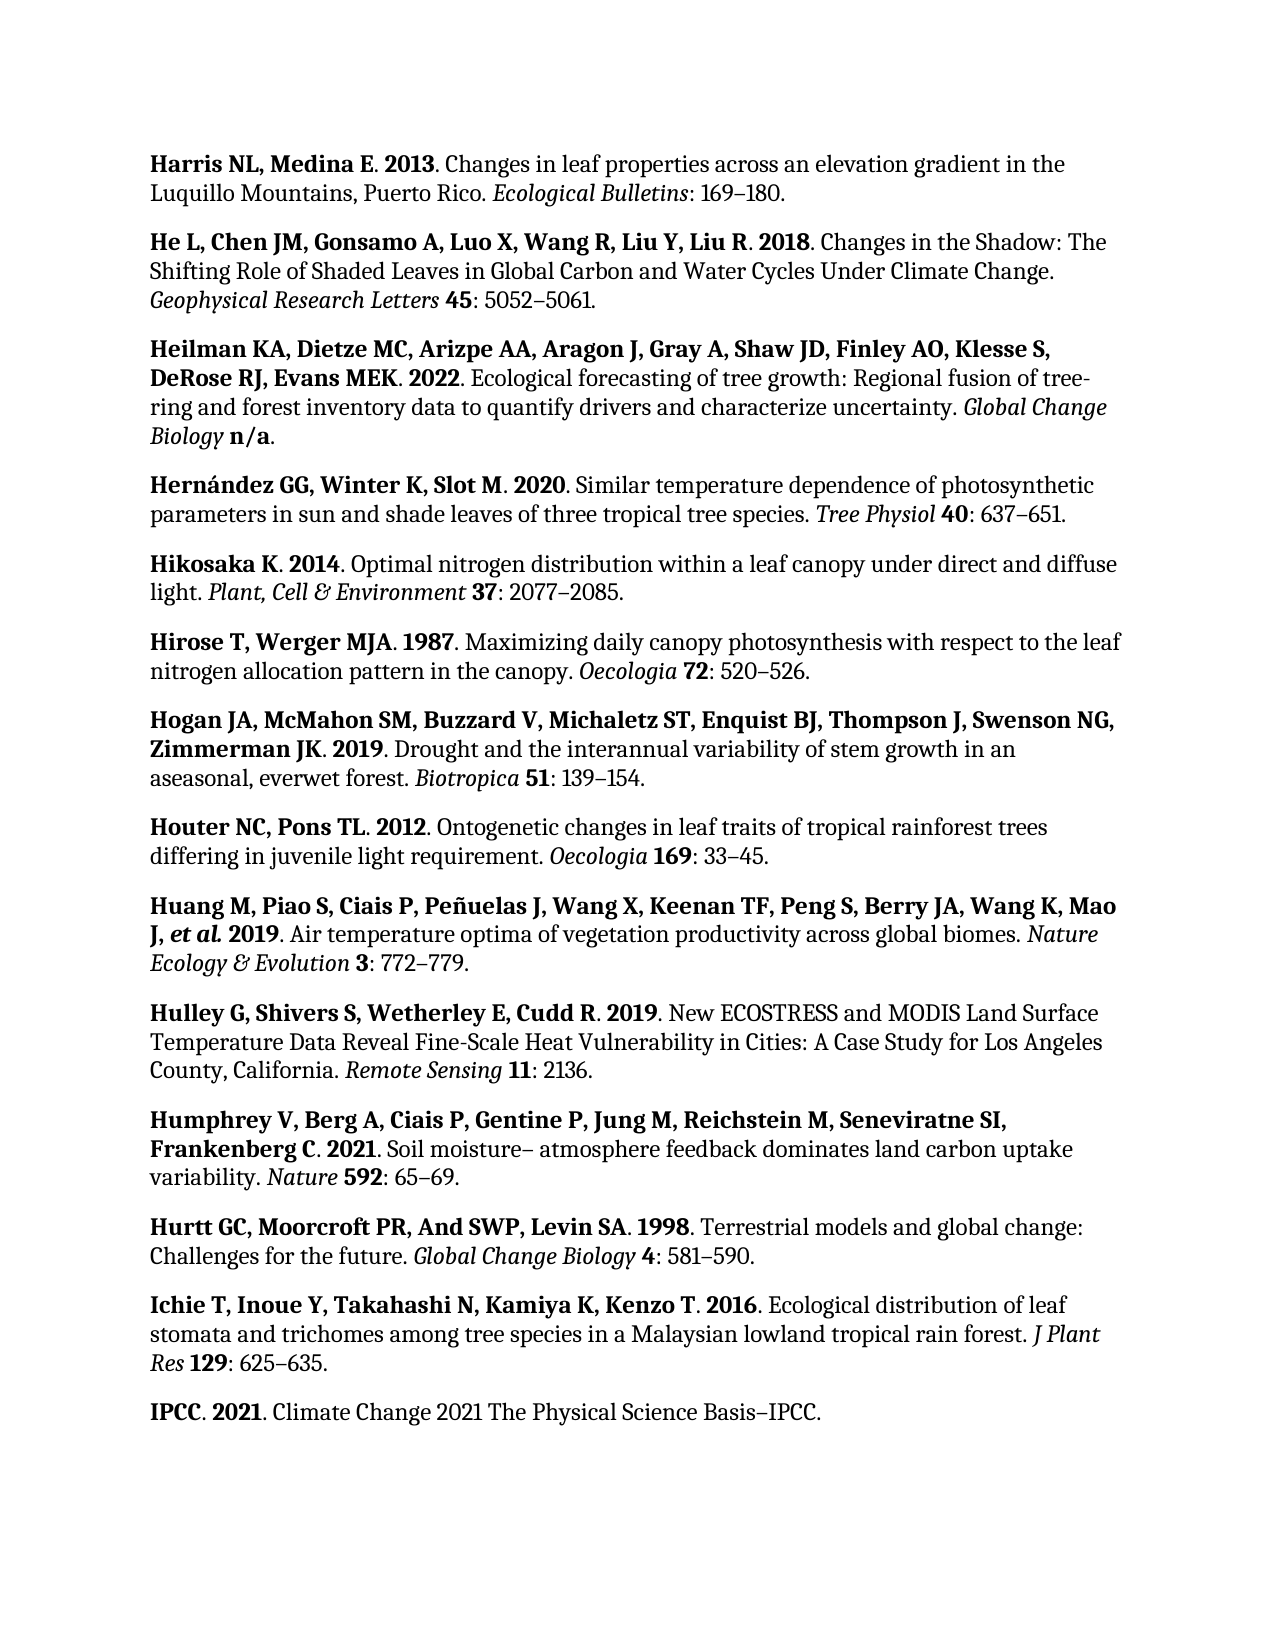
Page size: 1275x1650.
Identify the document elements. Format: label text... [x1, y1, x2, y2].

text Hulley G, Shivers S, Wetherley E, Cudd R. 2019. New ECOSTRESS and MODIS Land Surface Temperature Data Reveal Fine-Scale Heat Vulnerability in Cities: A Case Study for Los Angeles County, California. Remote Sensing 11: 2136. [150, 999, 1125, 1085]
text Hirose T, Werger MJA. 1987. Maximizing daily canopy photosynthesis with respect to the leaf nitrogen allocation pattern in the canopy. Oecologia 72: 520–526. [150, 628, 1125, 685]
text Hernández GG, Winter K, Slot M. 2020. Similar temperature dependence of photosynthetic parameters in sun and shade leaves of three tropical tree species. Tree Physiol 40: 637–651. [150, 471, 1125, 529]
text Hikosaka K. 2014. Optimal nitrogen distribution within a leaf canopy under direct and diffuse light. Plant, Cell & Environment 37: 2077–2085. [150, 549, 1125, 607]
text Hurtt GC, Moorcroft PR, And SWP, Levin SA. 1998. Terrestrial models and global change: Challenges for the future. Global Change Biology 4: 581–590. [150, 1213, 1125, 1270]
text Hogan JA, McMahon SM, Buzzard V, Michaletz ST, Enquist BJ, Thompson J, Swenson NG, Zimmerman JK. 2019. Drought and the interannual variability of stem growth in an aseasonal, everwet forest. Biotropica 51: 139–154. [150, 706, 1125, 792]
text Harris NL, Medina E. 2013. Changes in leaf properties across an elevation gradient in the Luquillo Mountains, Puerto Rico. Ecological Bulletins: 169–180. [150, 150, 1125, 207]
text Ichie T, Inoue Y, Takahashi N, Kamiya K, Kenzo T. 2016. Ecological distribution of leaf stomata and trichomes among tree species in a Malaysian lowland tropical rain forest. J Plant Res 129: 625–635. [150, 1291, 1125, 1377]
text Houter NC, Pons TL. 2012. Ontogenetic changes in leaf traits of tropical rainforest trees differing in juvenile light requirement. Oecologia 169: 33–45. [150, 813, 1125, 871]
text Huang M, Piao S, Ciais P, Peñuelas J, Wang X, Keenan TF, Peng S, Berry JA, Wang K, Mao J, et al. 2019. Air temperature optima of vegetation productivity across global biomes. Nature Ecology & Evolution 3: 772–779. [150, 892, 1125, 978]
text IPCC. 2021. Climate Change 2021 The Physical Science Basis–IPCC. [150, 1398, 1125, 1427]
text Heilman KA, Dietze MC, Arizpe AA, Aragon J, Gray A, Shaw JD, Finley AO, Klesse S, DeRose RJ, Evans MEK. 2022. Ecological forecasting of tree growth: Regional fusion of tree-ring and forest inventory data to quantify drivers and characterize uncertainty. Global Change Biology n/a. [150, 335, 1125, 450]
text He L, Chen JM, Gonsamo A, Luo X, Wang R, Liu Y, Liu R. 2018. Changes in the Shadow: The Shifting Role of Shaded Leaves in Global Carbon and Water Cycles Under Climate Change. Geophysical Research Letters 45: 5052–5061. [150, 228, 1125, 314]
text Humphrey V, Berg A, Ciais P, Gentine P, Jung M, Reichstein M, Seneviratne SI, Frankenberg C. 2021. Soil moisture– atmosphere feedback dominates land carbon uptake variability. Nature 592: 65–69. [150, 1106, 1125, 1192]
